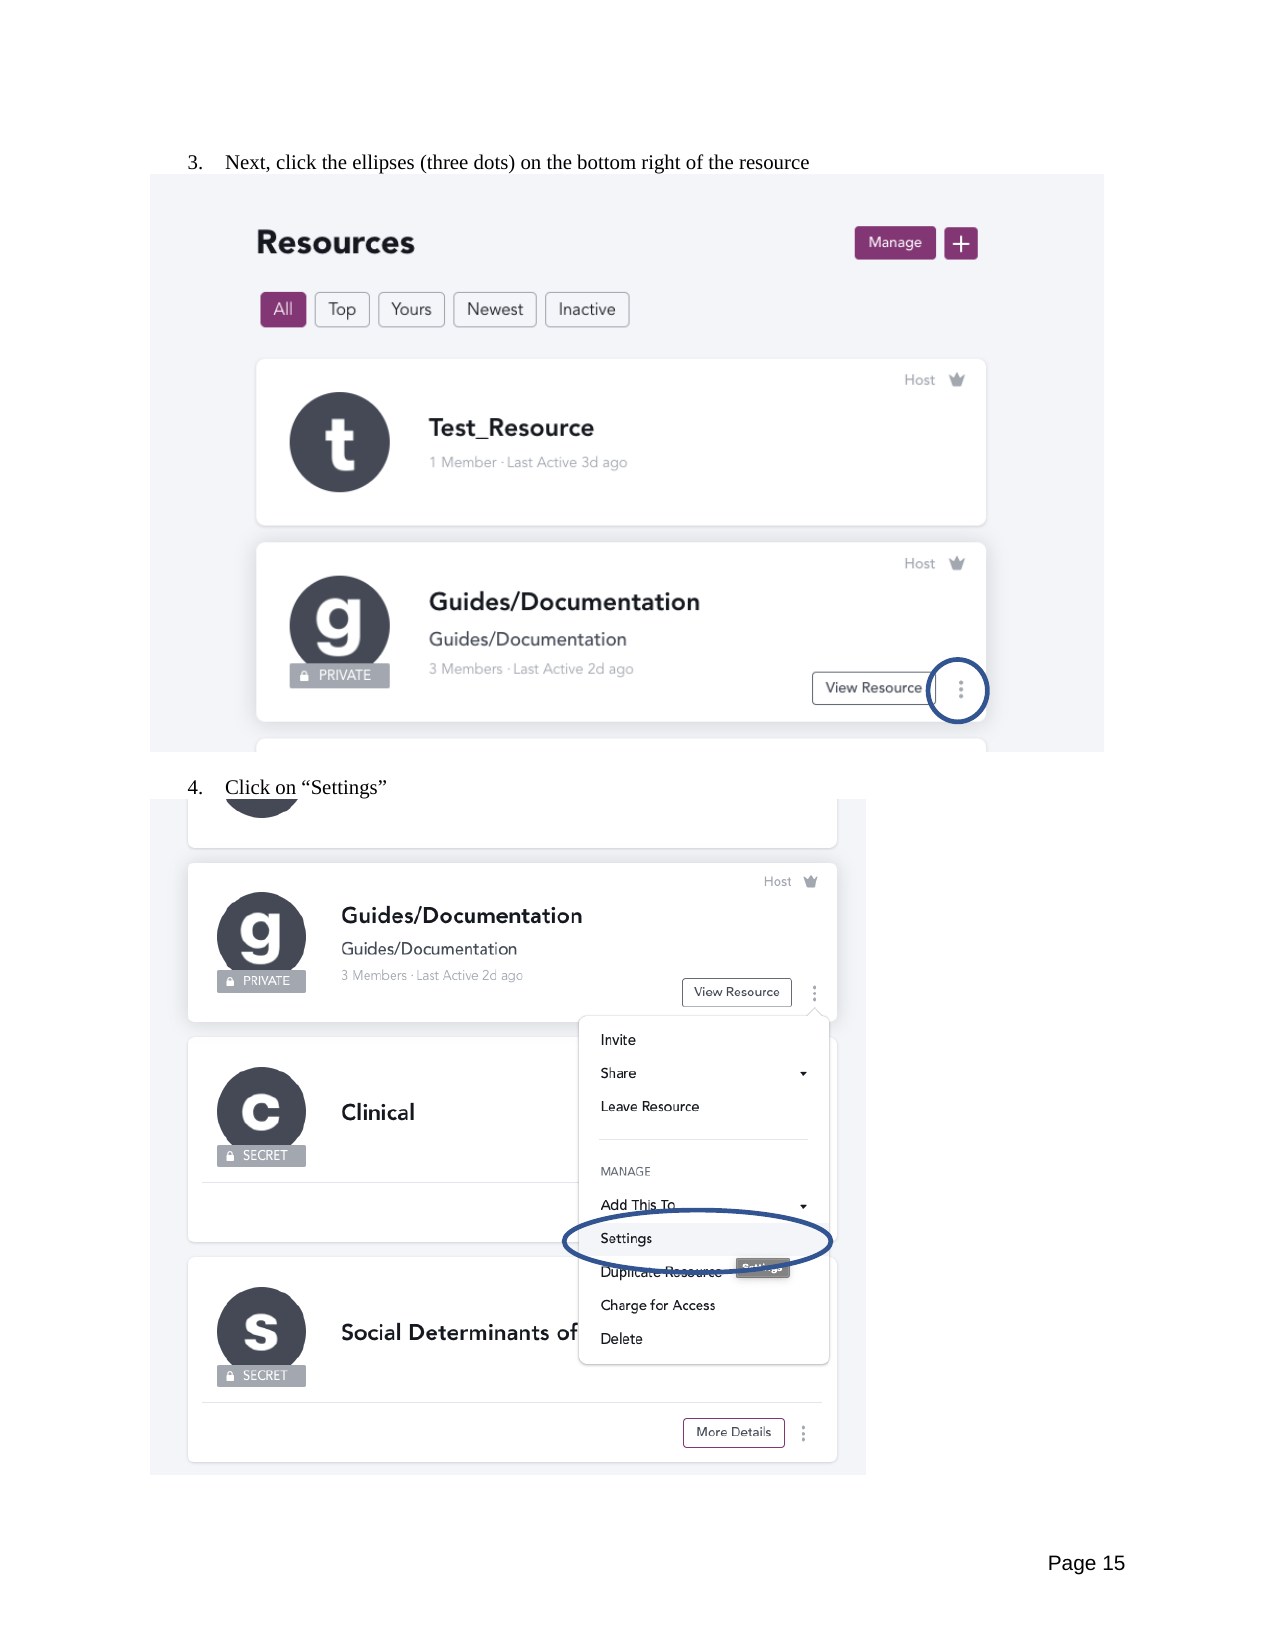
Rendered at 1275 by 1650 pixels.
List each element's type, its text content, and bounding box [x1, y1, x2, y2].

list Click on “Settings” [187, 775, 1125, 799]
list Next, click the ellipses (three dots) on the bottom right of the resource [187, 150, 1125, 174]
picture [150, 174, 1105, 752]
picture [150, 799, 867, 1475]
